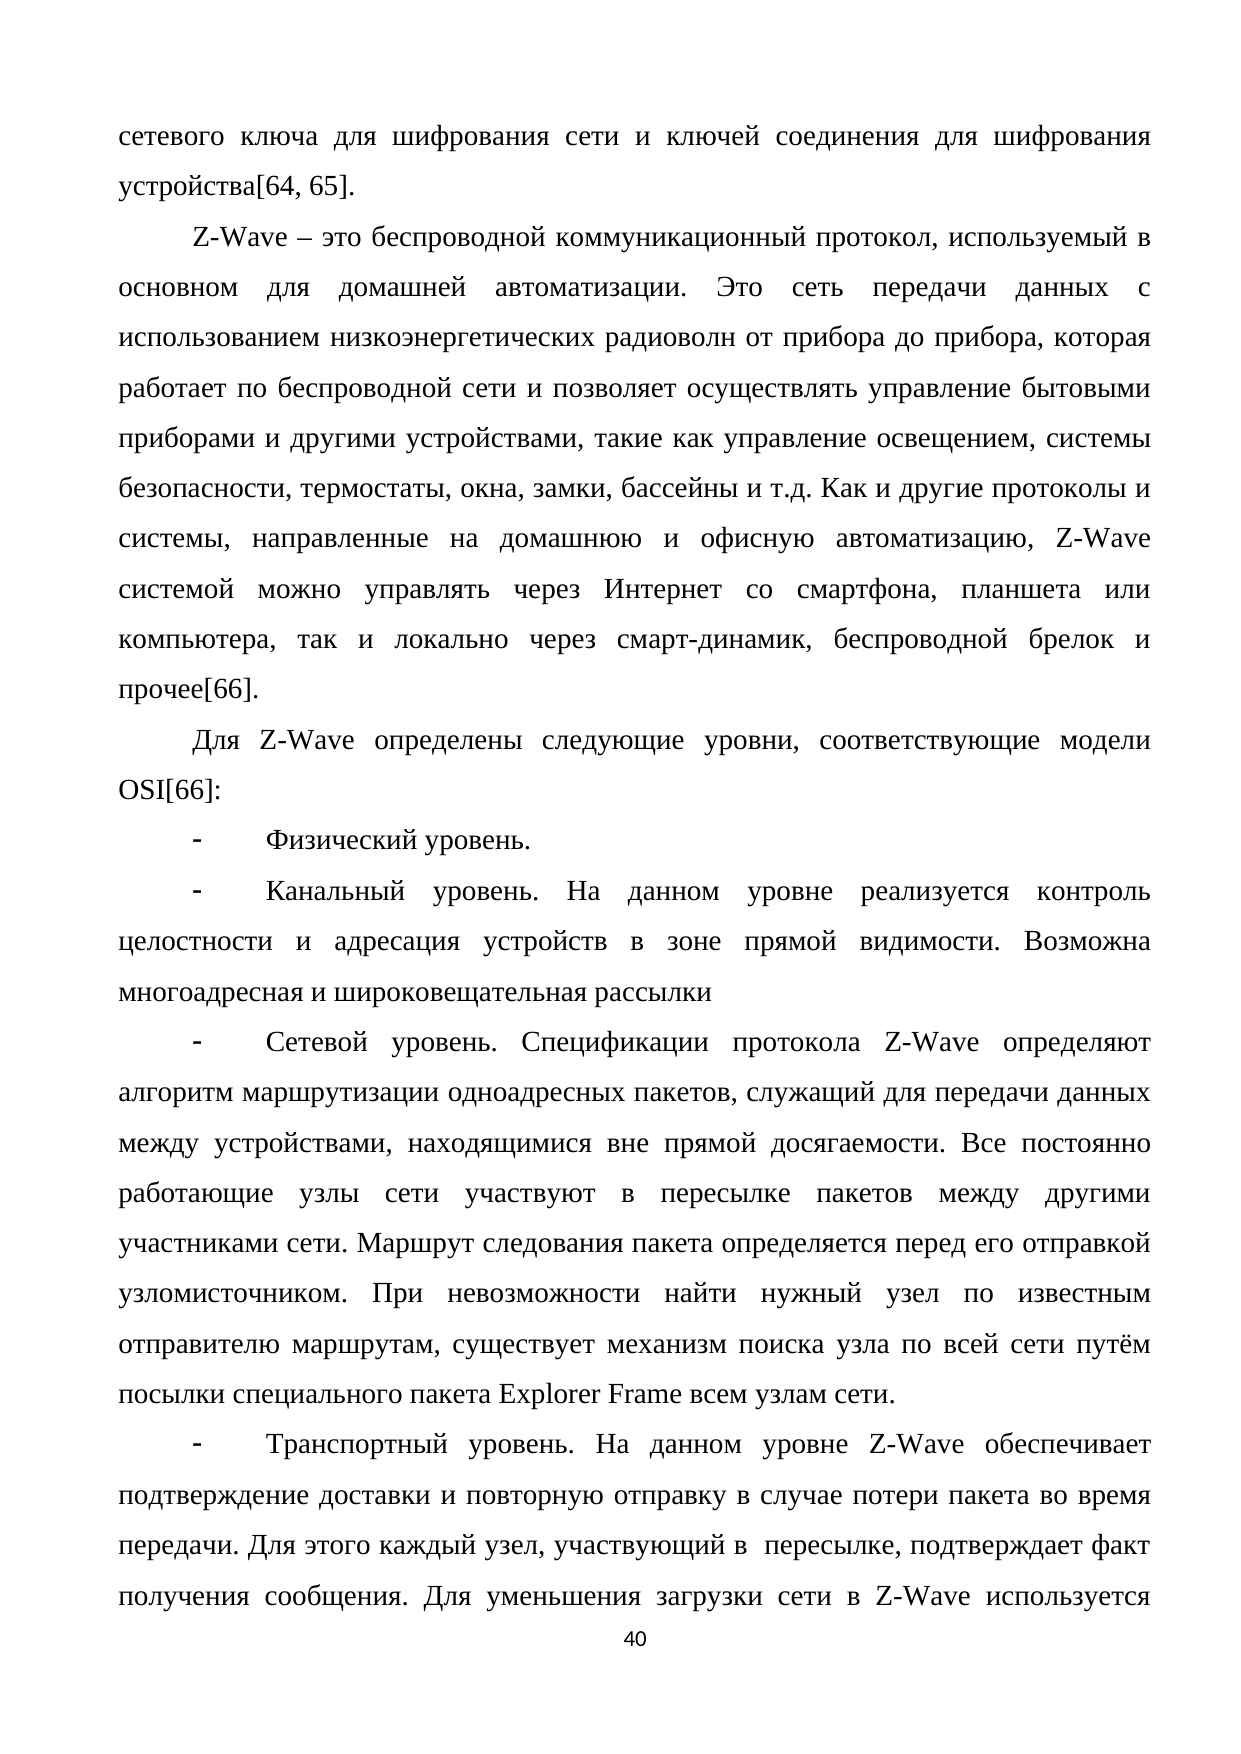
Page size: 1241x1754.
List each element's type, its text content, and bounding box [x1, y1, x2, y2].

text Z-Wave – это беспроводной коммуникационный протокол, используемый в основном для домашней автоматизации. Это сеть передачи данных с использованием низкоэнергетических радиоволн от прибора до прибора, которая работает по беспроводной сети и позволяет осуществлять управление бытовыми приборами и другими устройствами, такие как управление освещением, системы безопасности, термостаты, окна, замки, бассейны и т.д. Как и другие протоколы и системы, направленные на домашнюю и офисную автоматизацию, Z-Wave системой можно управлять через Интернет со смартфона, планшета или компьютера, так и локально через смарт-динамик, беспроводной брелок и прочее[66]. [118, 219, 1152, 705]
list Физический уровень. [118, 822, 1152, 856]
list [118, 1427, 1152, 1611]
list Канальный уровень. На данном уровне реализуется контроль целостности и адресация устройств в зоне прямой видимости. Возможна многоадресная и широковещательная рассылки [118, 873, 1152, 1007]
text Для Z-Wave определены следующие уровни, соответствующие модели OSI[66]: [118, 722, 1152, 806]
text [118, 118, 1152, 202]
list Сетевой уровень. Спецификации протокола Z-Wave определяют алгоритм маршрутизации одноадресных пакетов, служащий для передачи данных между устройствами, находящимися вне прямой досягаемости. Все постоянно работающие узлы сети участвуют в пересылке пакетов между другими участниками сети. Маршрут следования пакета определяется перед его отправкой узломисточником. При невозможности найти нужный узел по известным отправителю маршрутам, существует механизм поиска узла по всей сети путём посылки специального пакета Explorer Frame всем узлам сети. [118, 1024, 1152, 1410]
